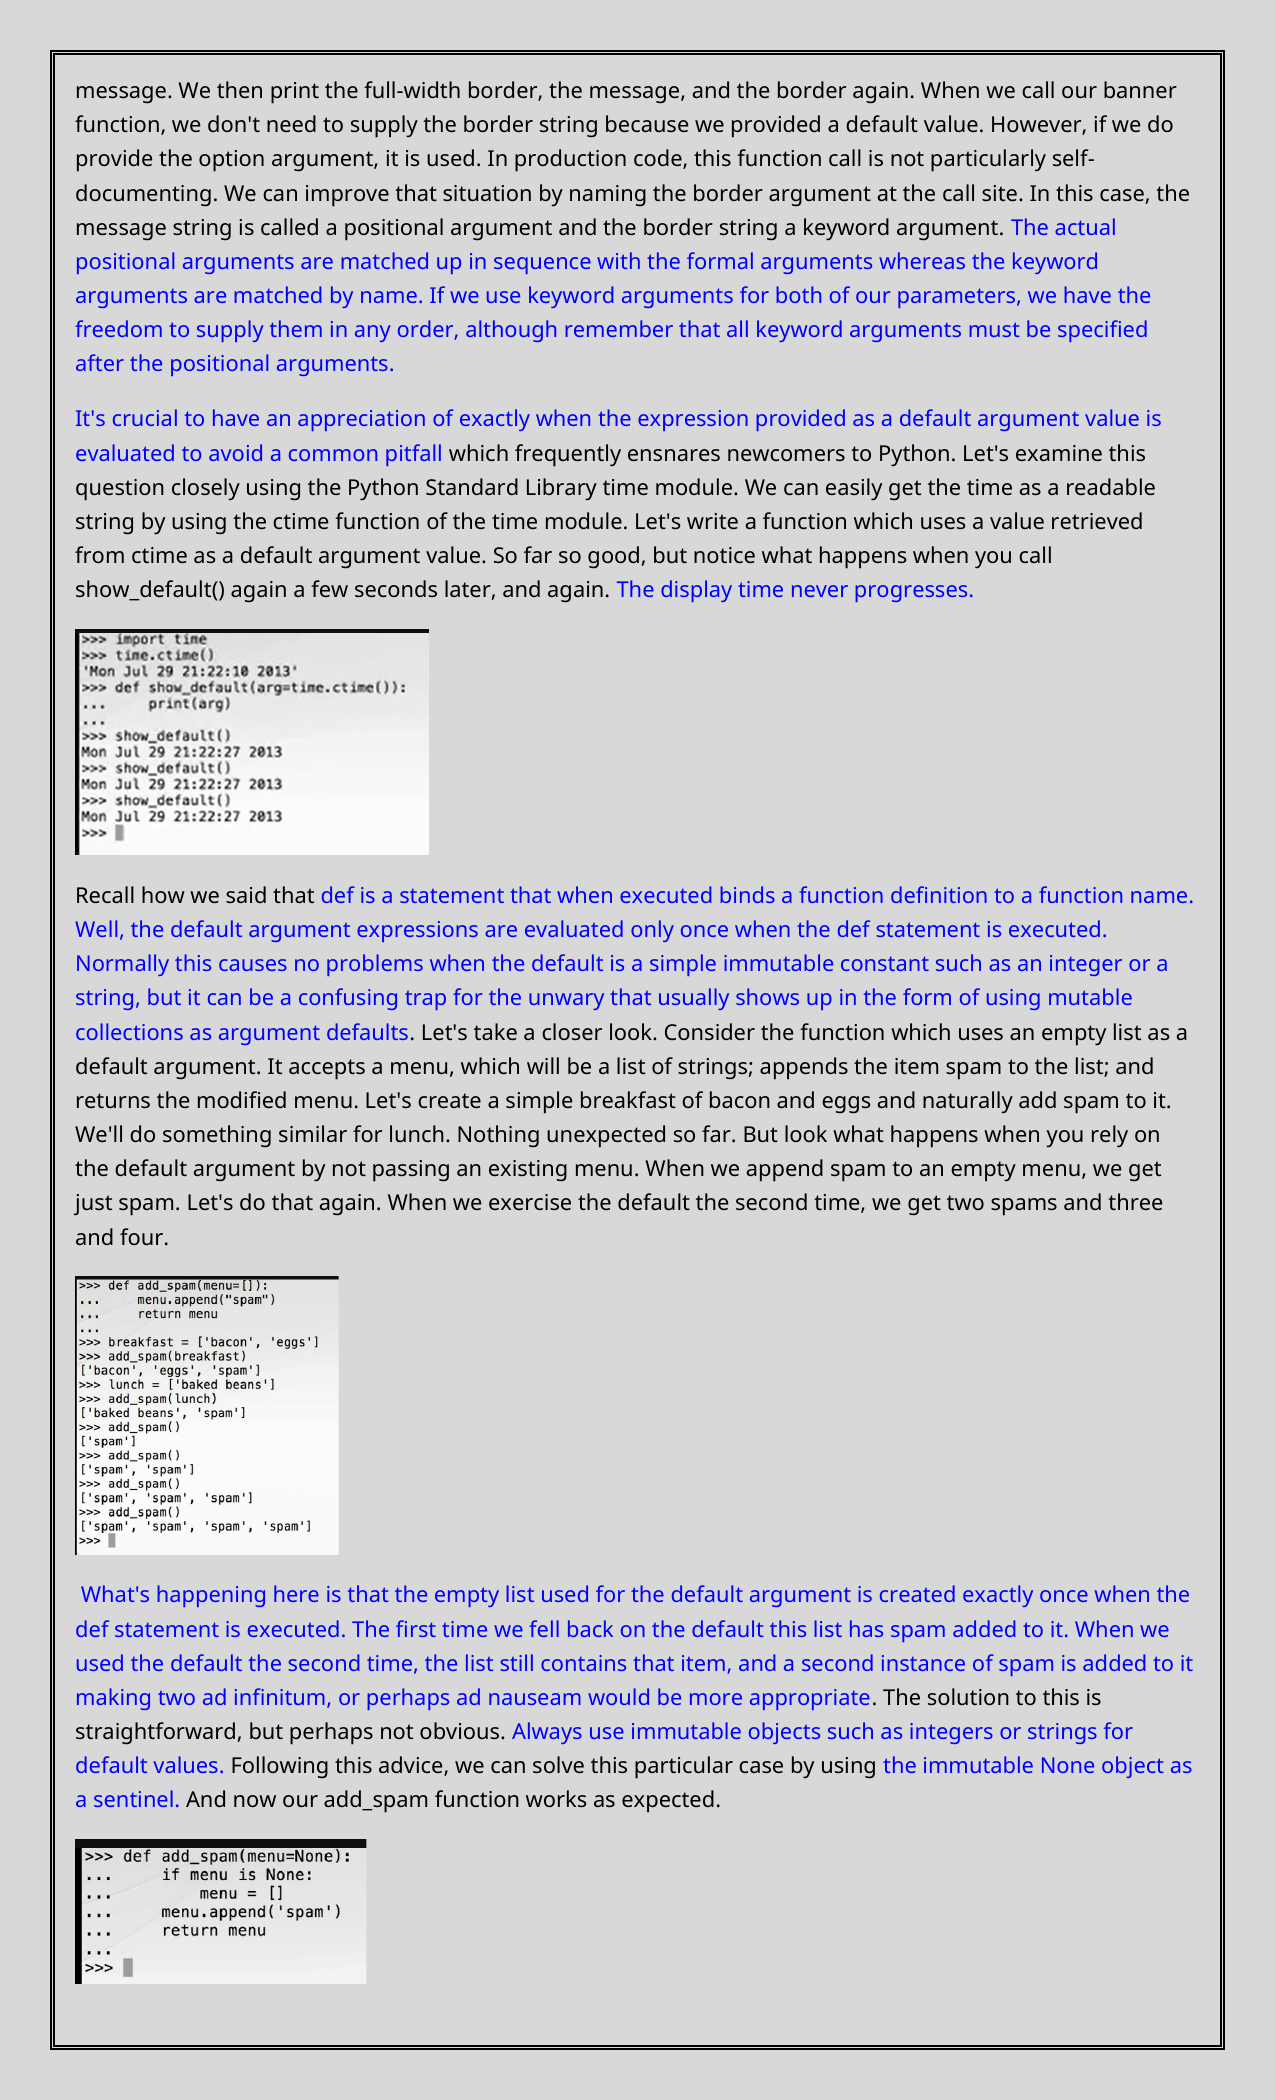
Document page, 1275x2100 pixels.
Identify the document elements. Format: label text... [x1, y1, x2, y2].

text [75, 75, 1200, 378]
text It's crucial to have an appreciation of exactly when the expression provided as a default argument value is evaluated to avoid a common pitfall which frequently ensnares newcomers to Python. Let's examine this question closely using the Python Standard Library time module. We can easily get the time as a readable string by using the ctime function of the time module. Let's write a function which uses a value retrieved from ctime as a default argument value. So far so good, but notice what happens when you call show_default() again a few seconds later, and again. The display time never progresses. [75, 403, 1200, 604]
picture [75, 1839, 367, 1984]
text What's happening here is that the empty list used for the default argument is created exactly once when the def statement is executed. The first time we fell back on the default this list has spam added to it. When we used the default the second time, the list still contains that item, and a second instance of spam is added to it making two ad infinitum, or perhaps ad nauseam would be more appropriate. The solution to this is straightforward, but perhaps not obvious. Always use immutable objects such as integers or strings for default values. Following this advice, we can solve this particular case by using the immutable None object as a sentinel. And now our add_spam function works as expected. [75, 1579, 1200, 1814]
picture [75, 629, 429, 855]
text Recall how we said that def is a statement that when executed binds a function definition to a function name. Well, the default argument expressions are evaluated only once when the def statement is executed. Normally this causes no problems when the default is a simple immutable constant such as an integer or a string, but it can be a confusing trap for the unwary that usually shows up in the form of using mutable collections as argument defaults. Let's take a closer look. Consider the function which uses an empty list as a default argument. It accepts a menu, which will be a list of strings; appends the item spam to the list; and returns the modified menu. Let's create a simple breakfast of bacon and eggs and naturally add spam to it. We'll do something similar for lunch. Nothing unexpected so far. But look what happens when you rely on the default argument by not passing an existing menu. When we append spam to an empty menu, we get just spam. Let's do that again. When we exercise the default the second time, we get two spams and three and four. [75, 880, 1200, 1251]
picture [75, 1276, 339, 1555]
